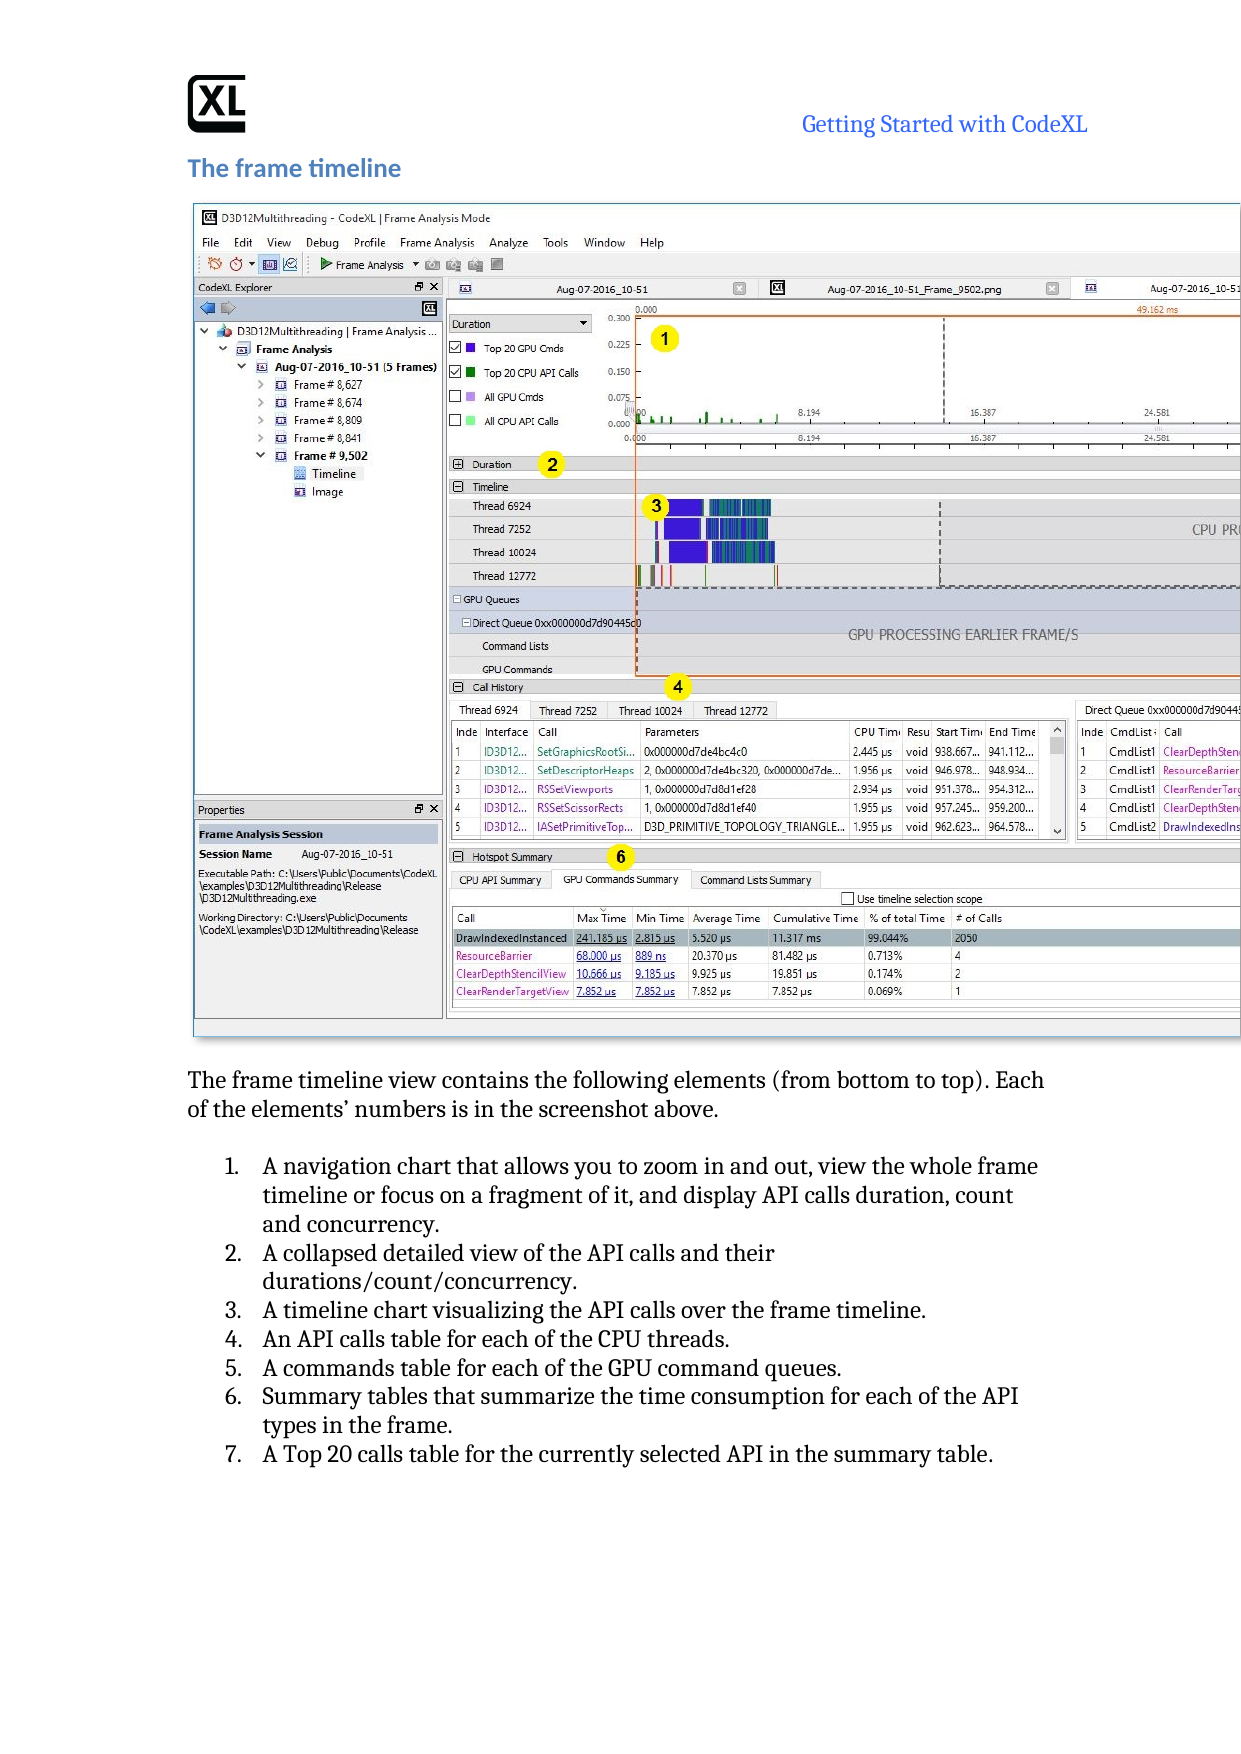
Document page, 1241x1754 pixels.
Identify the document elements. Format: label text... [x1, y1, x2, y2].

list A navigation chart that allows you to zoom in and out, view the whole frame timeline or focus on a fragment of it, and display API calls duration, count and concurrency. [225, 1152, 1053, 1238]
list A timeline chart visualizing the API calls over the frame timeline. [225, 1296, 1053, 1325]
subtitle The frame timeline [187, 152, 1053, 185]
list The frame timeline view contains the following elements (from bottom to top). Each of the elements’ numbers is in the screenshot above. [187, 1066, 1053, 1123]
picture [193, 203, 1241, 1037]
list Summary tables that summarize the time consumption for each of the API types in the frame. [225, 1382, 1053, 1440]
list An API calls table for each of the CPU threads. [225, 1325, 1053, 1353]
list A Top 20 calls table for the currently selected API in the summary table. [225, 1440, 1053, 1468]
list A collapsed detailed view of the API calls and their durations/count/concurrency. [225, 1238, 1053, 1296]
picture [187, 75, 246, 133]
list A commands table for each of the GPU command queues. [225, 1353, 1053, 1382]
